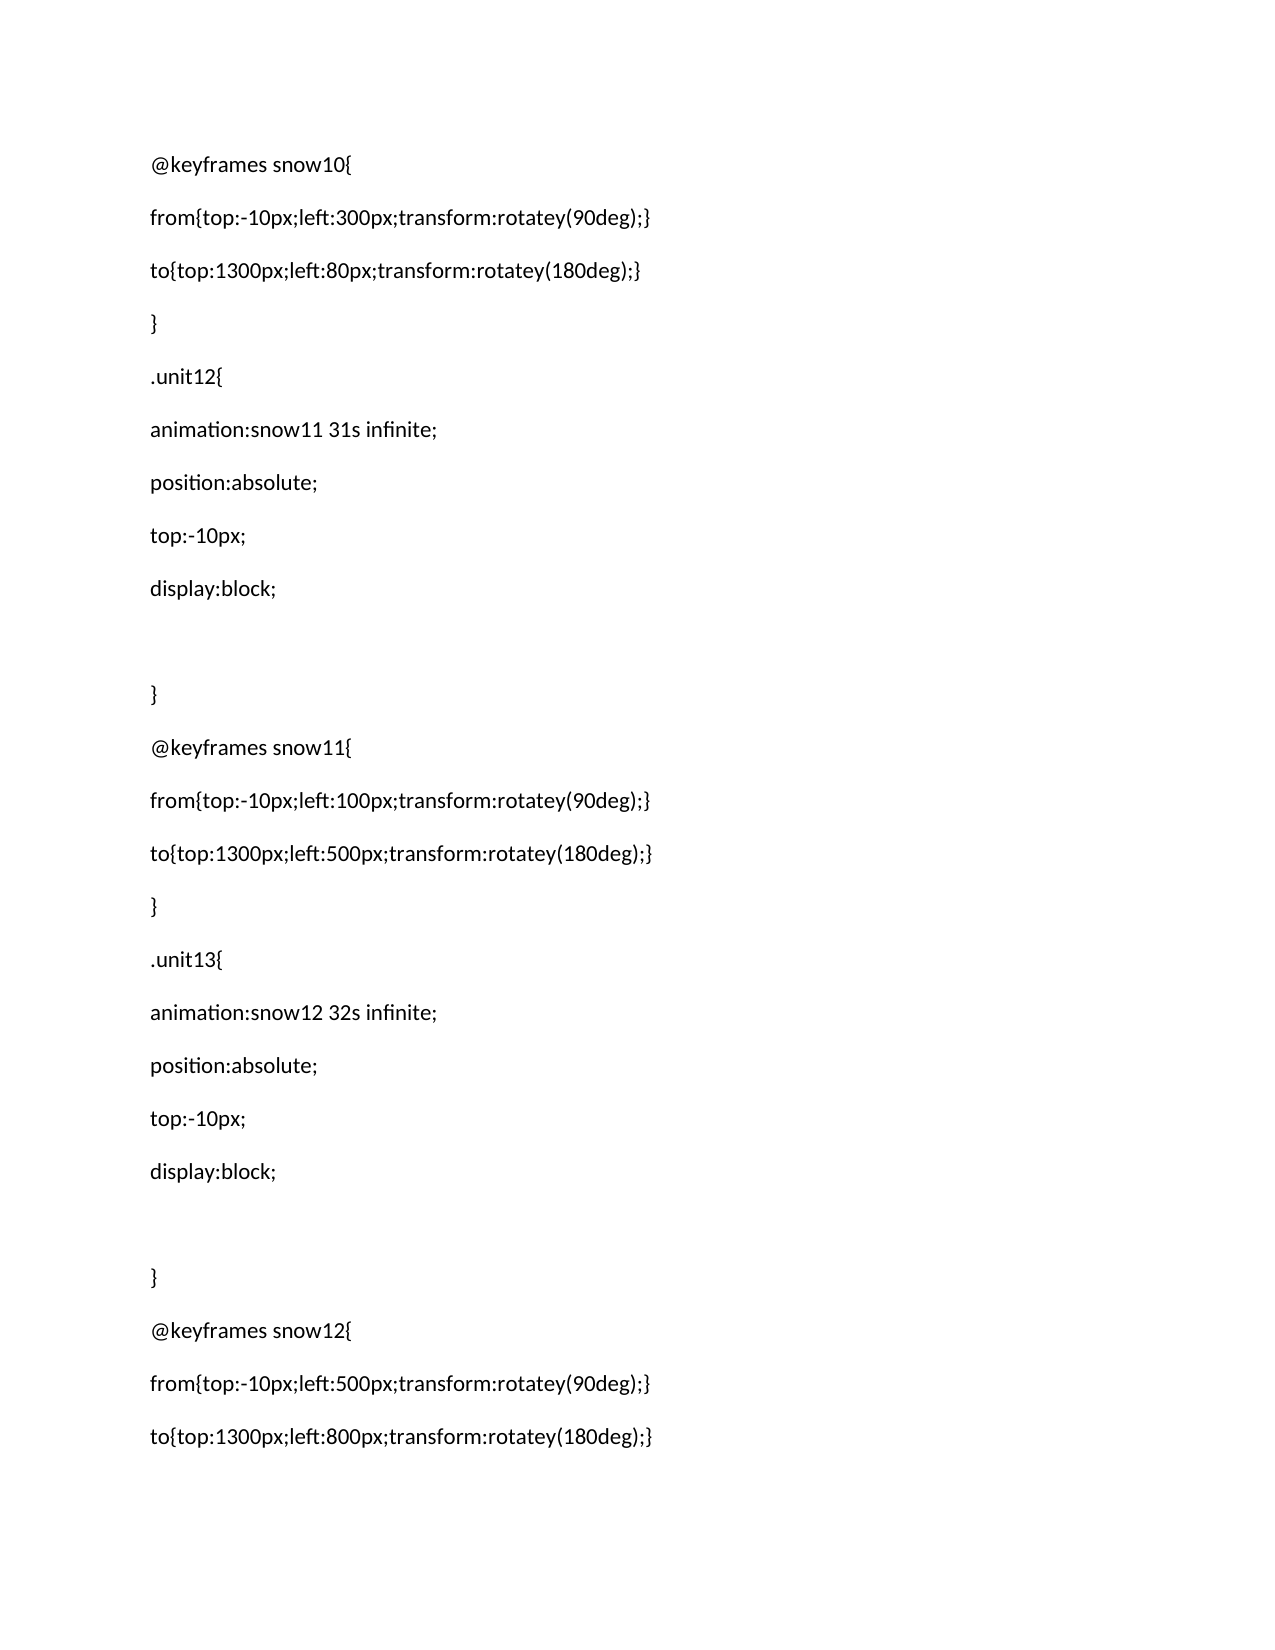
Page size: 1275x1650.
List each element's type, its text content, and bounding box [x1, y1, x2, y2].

text from{top:-10px;left:100px;transform:rotatey(90deg);} [150, 786, 1125, 814]
text top:-10px; [150, 521, 1125, 549]
text @keyframes snow11{ [150, 733, 1125, 761]
text } [150, 680, 1125, 708]
text from{top:-10px;left:500px;transform:rotatey(90deg);} [150, 1369, 1125, 1397]
text .unit13{ [150, 945, 1125, 973]
text position:absolute; [150, 1051, 1125, 1079]
text @keyframes snow10{ [150, 150, 1125, 178]
text from{top:-10px;left:300px;transform:rotatey(90deg);} [150, 203, 1125, 231]
text animation:snow12 32s infinite; [150, 998, 1125, 1026]
text display:block; [150, 1157, 1125, 1185]
text @keyframes snow12{ [150, 1316, 1125, 1344]
text to{top:1300px;left:800px;transform:rotatey(180deg);} [150, 1422, 1125, 1451]
text animation:snow11 31s infinite; [150, 415, 1125, 443]
text .unit12{ [150, 362, 1125, 390]
text } [150, 892, 1125, 920]
text } [150, 309, 1125, 337]
text to{top:1300px;left:80px;transform:rotatey(180deg);} [150, 256, 1125, 284]
text position:absolute; [150, 468, 1125, 496]
text } [150, 1263, 1125, 1291]
text top:-10px; [150, 1104, 1125, 1132]
text to{top:1300px;left:500px;transform:rotatey(180deg);} [150, 839, 1125, 867]
text display:block; [150, 574, 1125, 602]
